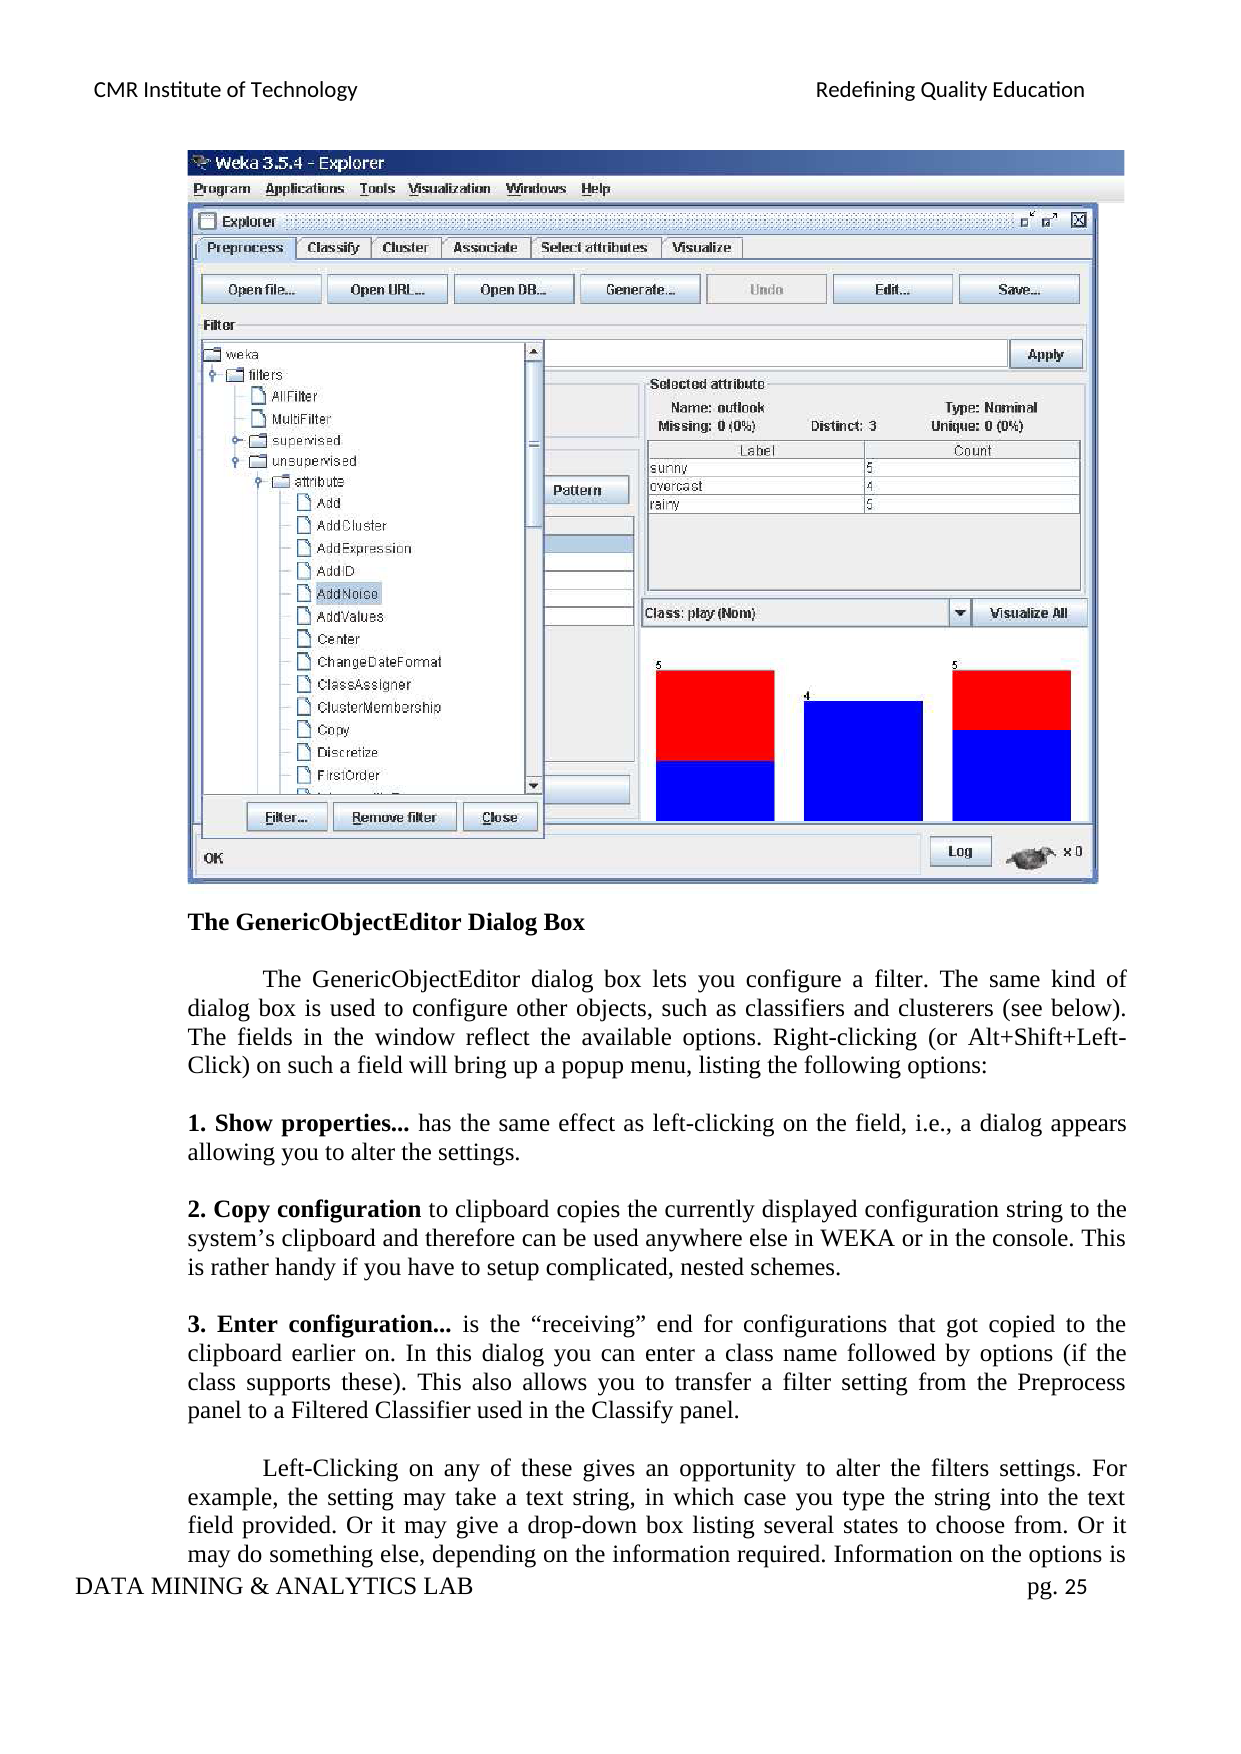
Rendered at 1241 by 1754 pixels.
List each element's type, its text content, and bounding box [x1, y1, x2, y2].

text The GenericObjectEditor dialog box lets you configure a filter. The same kind of dialog box is used to configure other objects, such as classifiers and clusterers (see below). The fields in the window reflect the available options. Right-clicking (or Alt+Shift+Left-Click) on such a field will bring up a popup menu, listing the following options: [187, 964, 1128, 1079]
text 3. Enter configuration... is the “receiving” end for configurations that got copied to the clipboard earlier on. In this dialog you can enter a class name followed by options (if the class supports these). This also allows you to transfer a filter setting from the Preprocess panel to a Filtered Classifier used in the Classify panel. [187, 1309, 1128, 1424]
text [187, 1453, 1128, 1568]
text The GenericObjectEditor Dialog Box [187, 907, 1128, 935]
text 1. Show properties... has the same effect as left-clicking on the field, i.e., a dialog appears allowing you to alter the settings. [187, 1108, 1128, 1165]
picture [187, 150, 1125, 907]
text 2. Copy configuration to clipboard copies the currently displayed configuration string to the system’s clipboard and therefore can be used anywhere else in WEKA or in the console. This is rather handy if you have to setup complicated, nested schemes. [187, 1194, 1128, 1280]
